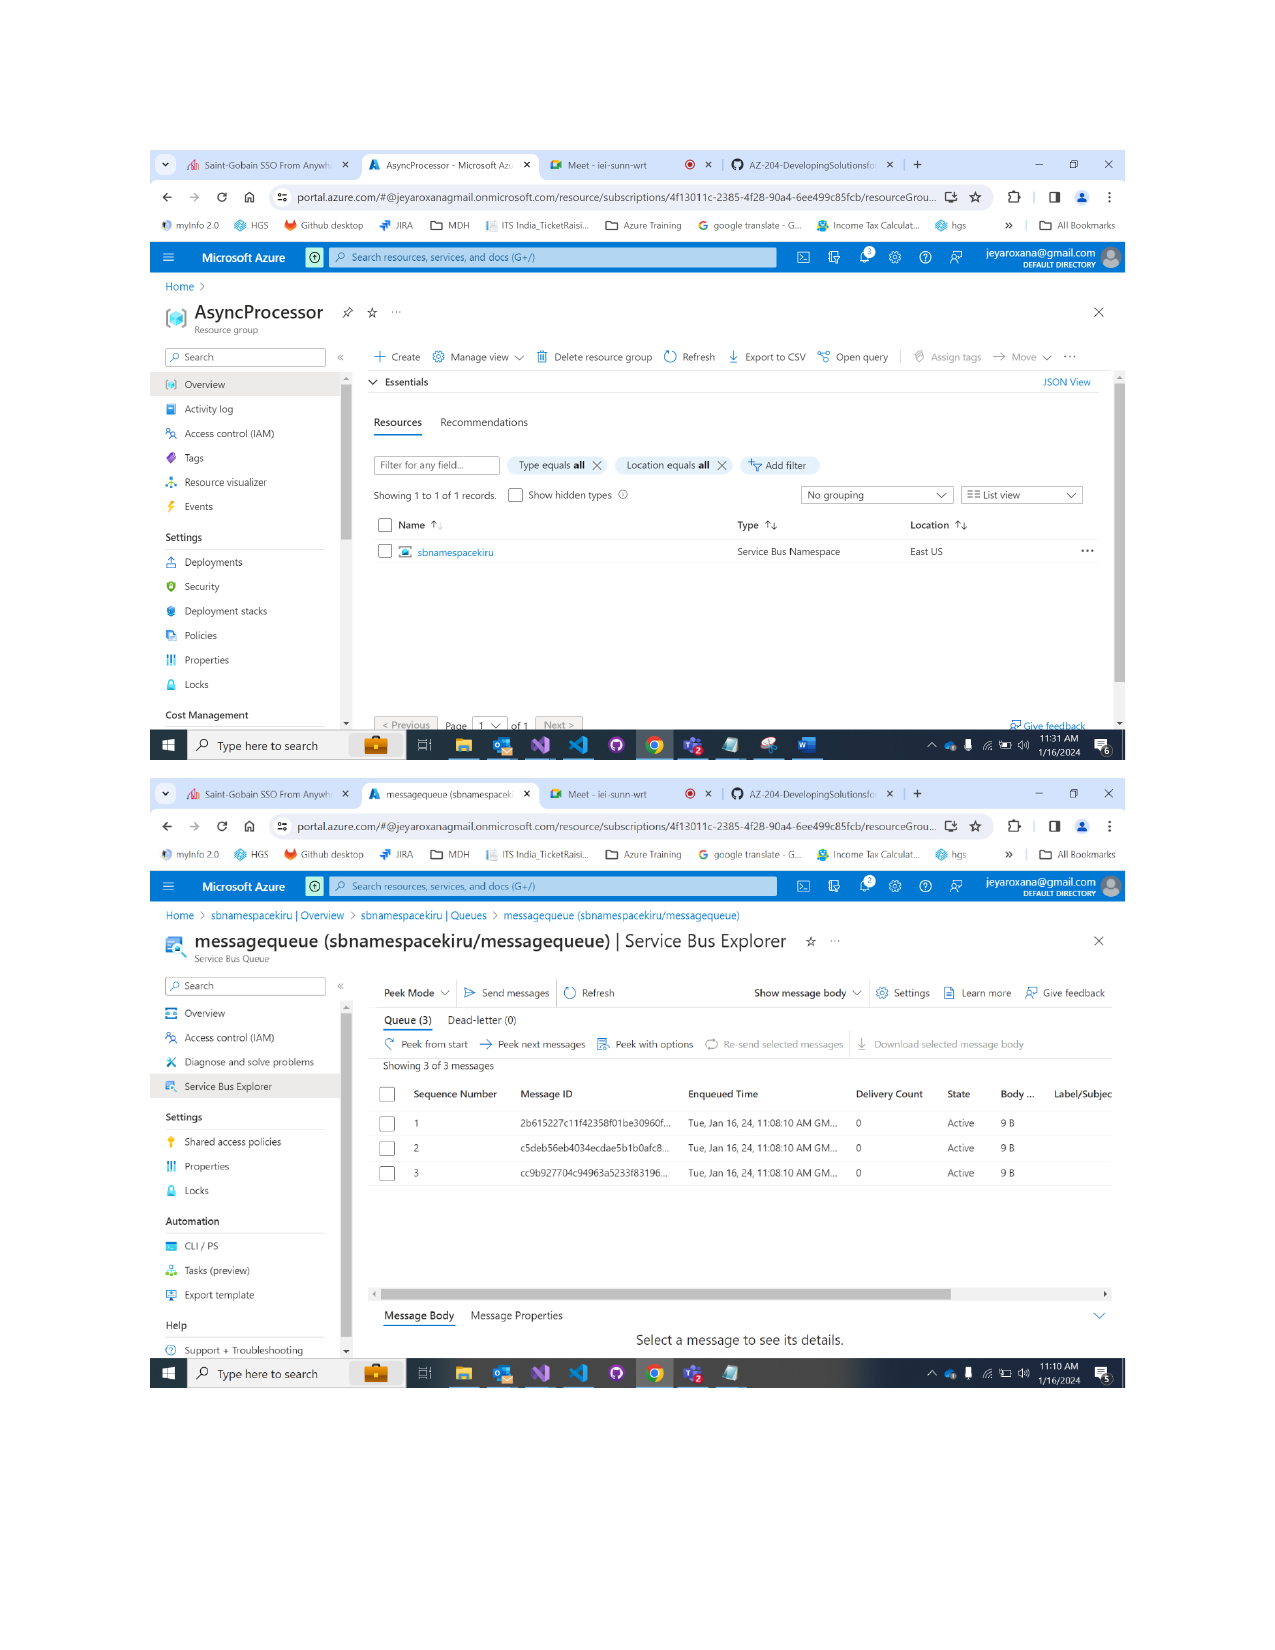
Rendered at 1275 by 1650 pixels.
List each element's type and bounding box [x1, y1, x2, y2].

picture [150, 778, 1125, 1388]
picture [150, 150, 1125, 760]
